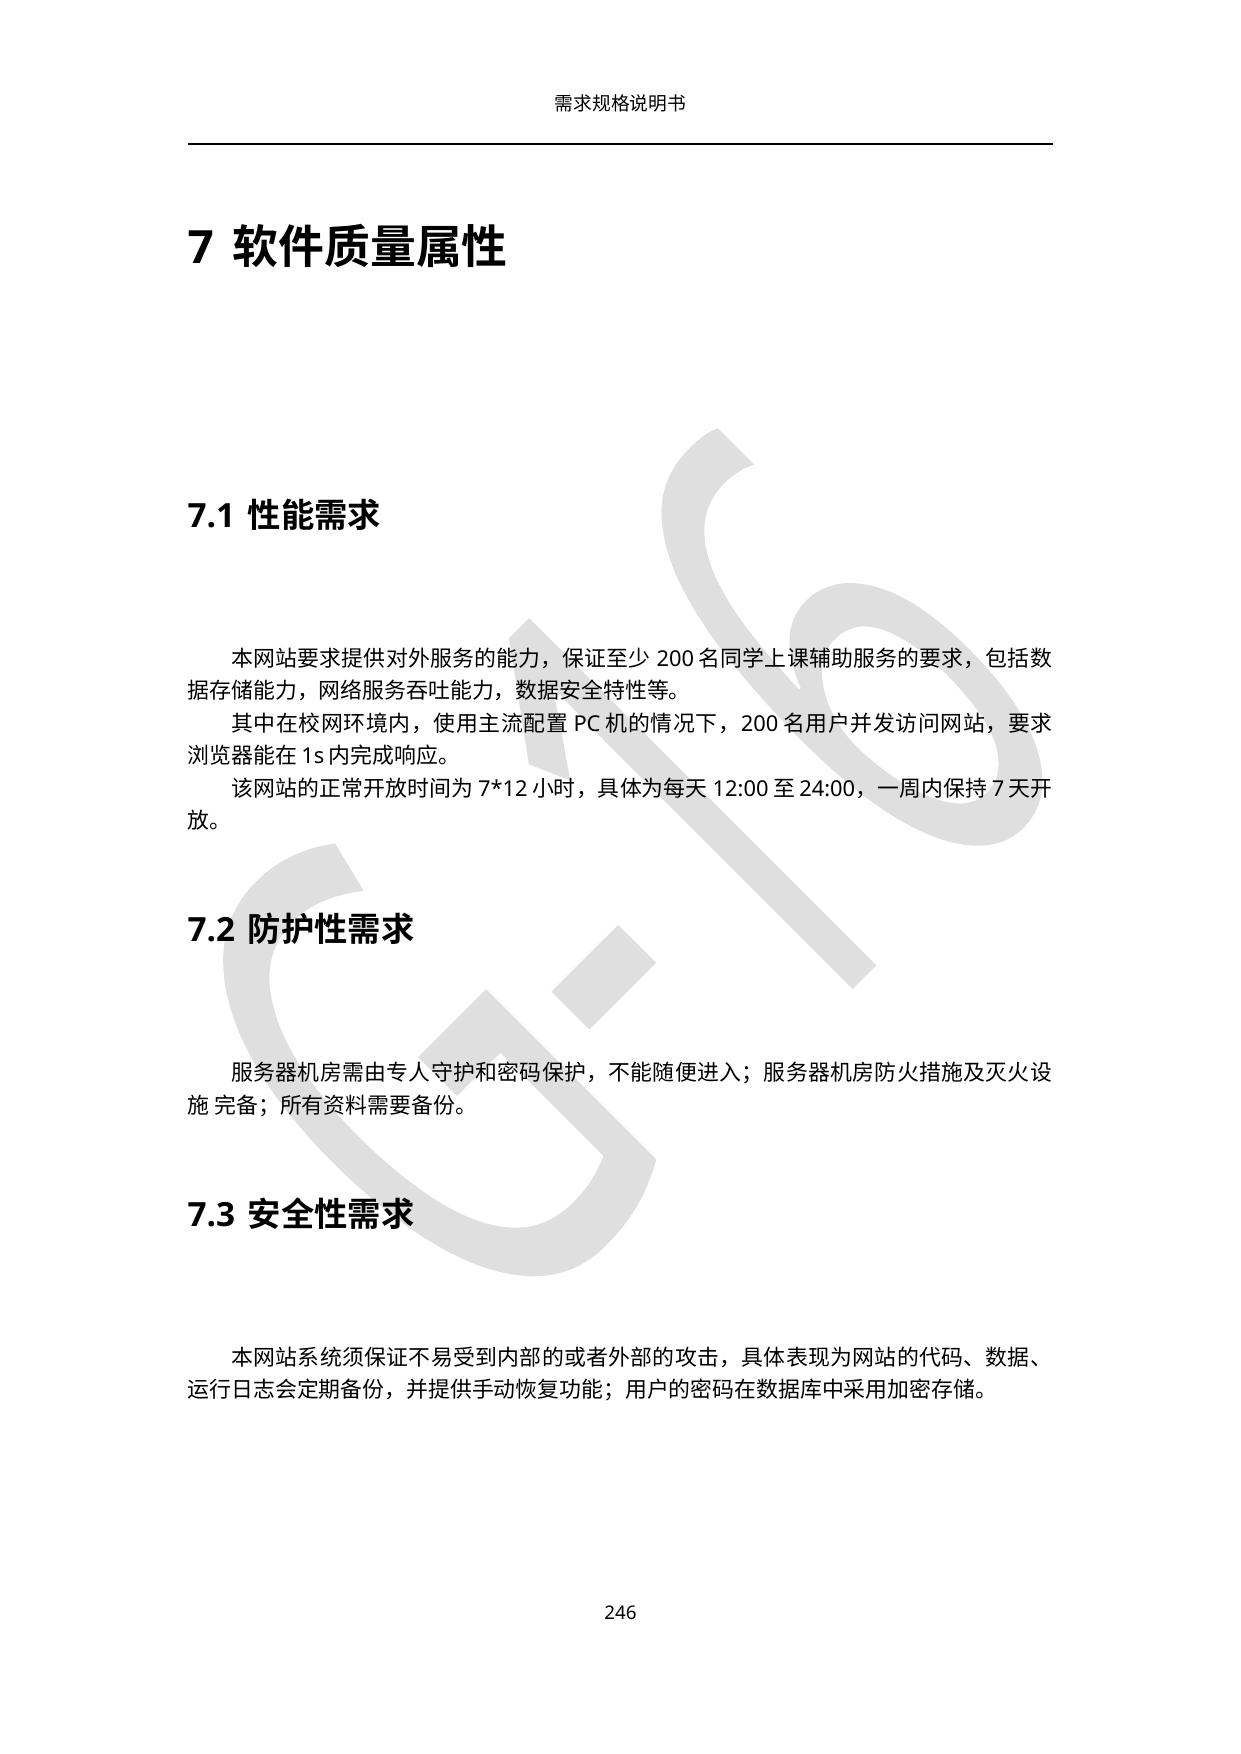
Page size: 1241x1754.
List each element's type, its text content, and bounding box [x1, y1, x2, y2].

subtitle 性能需求 [187, 480, 1053, 545]
text 其中在校网环境内，使用主流配置PC机的情况下，200名用户并发访问网站，要求浏览器能在1s内完成响应。 [187, 705, 1053, 770]
text 该网站的正常开放时间为7*12小时，具体为每天12:00至24:00，一周内保持7天开放。 [187, 770, 1053, 835]
text 本网站系统须保证不易受到内部的或者外部的攻击，具体表现为网站的代码、数据、运行日志会定期备份，并提供手动恢复功能；用户的密码在数据库中采用加密存储。 [187, 1339, 1053, 1404]
text 服务器机房需由专人守护和密码保护，不能随便进入；服务器机房防火措施及灭火设施 完备；所有资料需要备份。 [187, 1055, 1053, 1120]
subtitle 软件质量属性 [187, 195, 1053, 293]
subtitle 安全性需求 [187, 1179, 1053, 1244]
text 本网站要求提供对外服务的能力，保证至少200名同学上课辅助服务的要求，包括数据存储能力，网络服务吞吐能力，数据安全特性等。 [187, 640, 1053, 705]
subtitle 防护性需求 [187, 895, 1053, 960]
